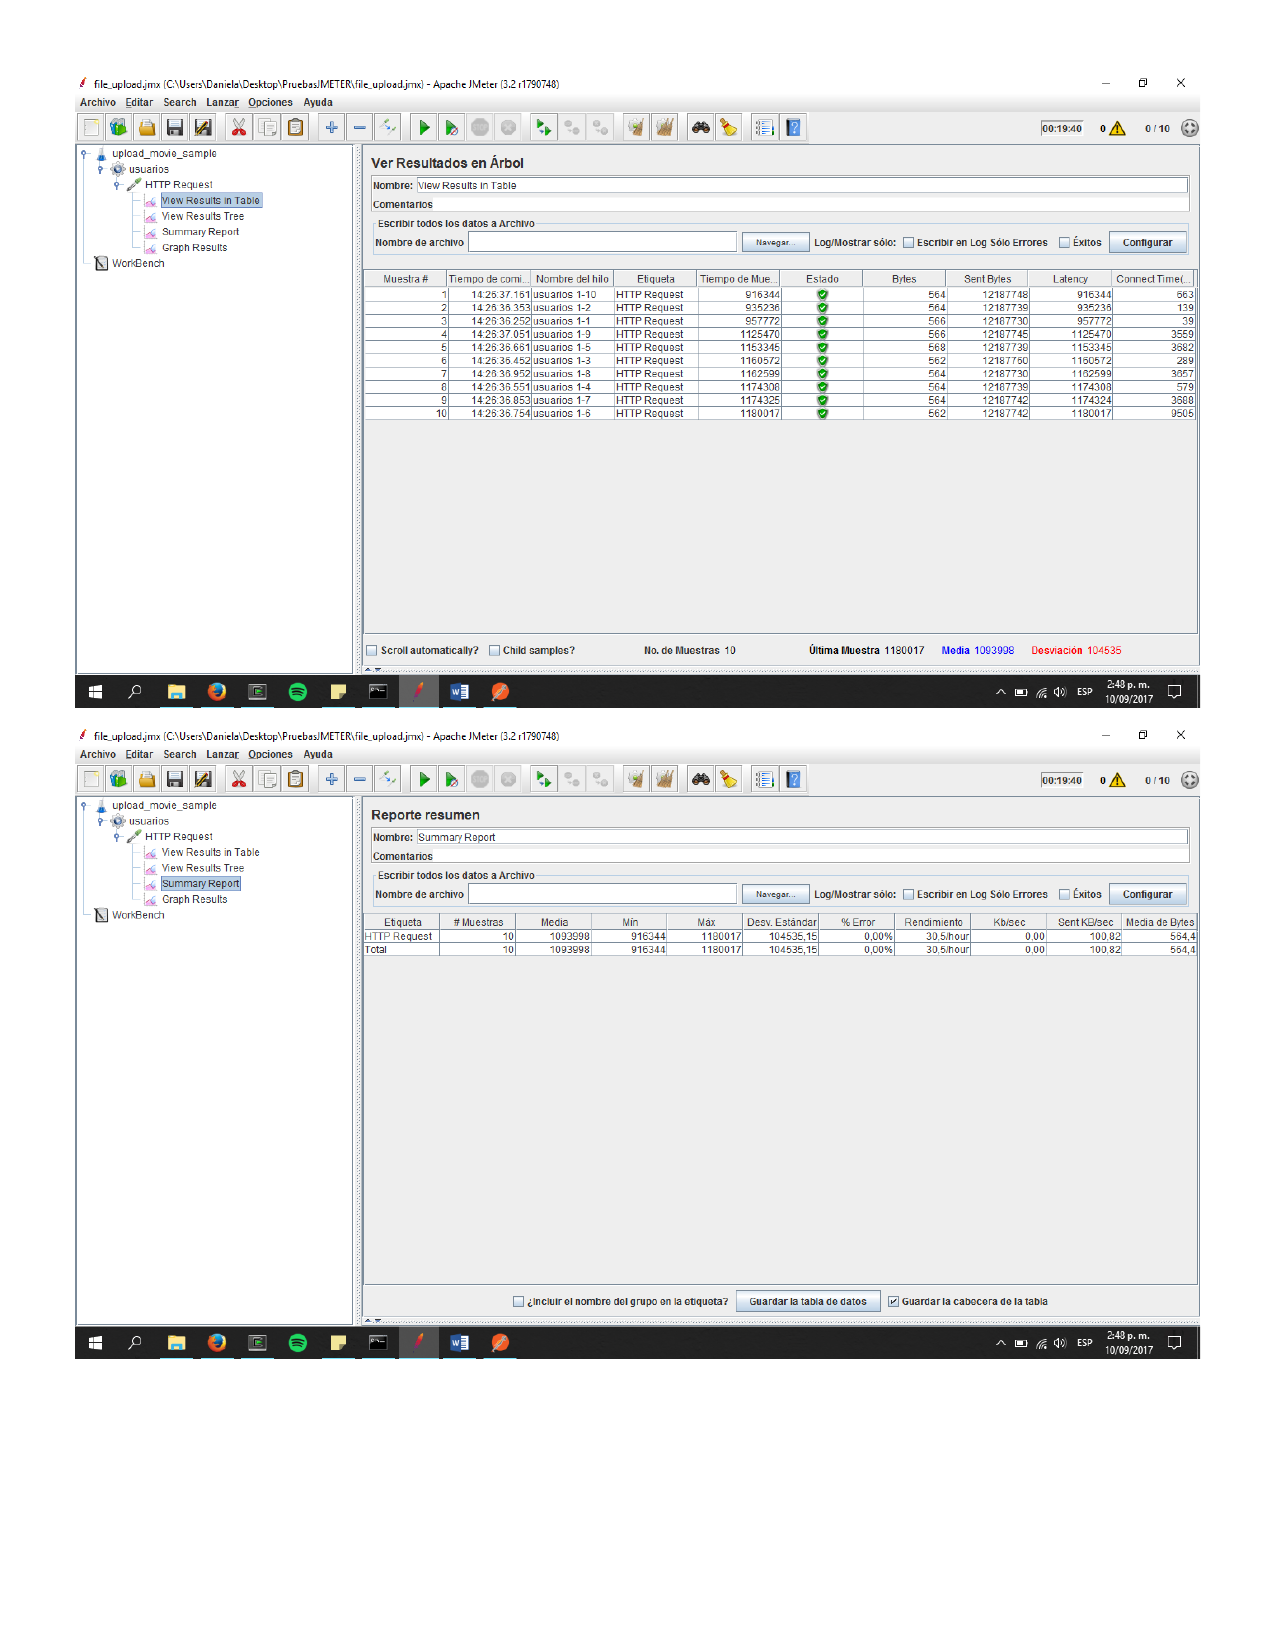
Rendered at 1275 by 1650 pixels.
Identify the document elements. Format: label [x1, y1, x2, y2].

picture [75, 75, 1200, 708]
picture [75, 726, 1200, 1359]
